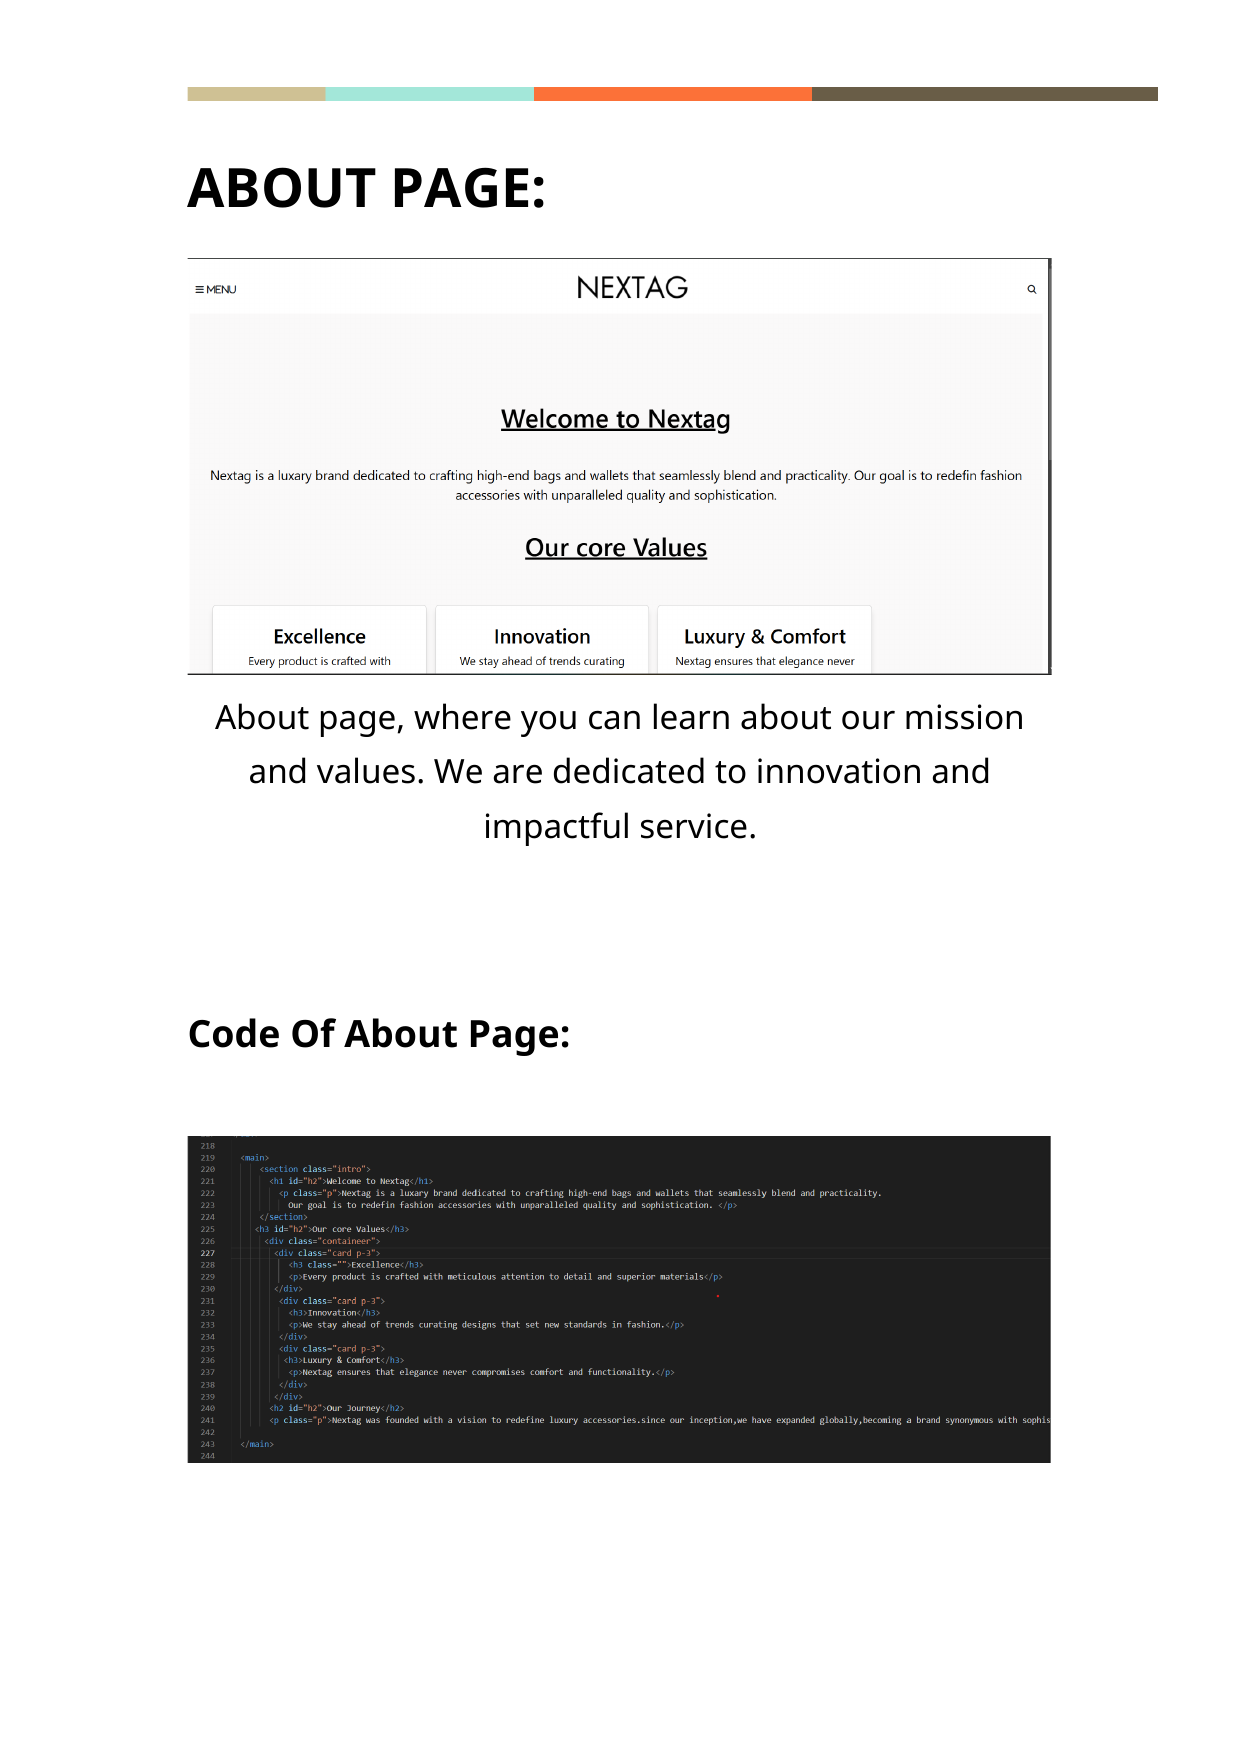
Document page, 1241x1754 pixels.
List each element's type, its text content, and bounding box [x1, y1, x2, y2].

picture [187, 258, 1052, 675]
picture [187, 87, 1158, 101]
subtitle ABOUT PAGE: [187, 150, 1053, 224]
picture [187, 1136, 1051, 1463]
text About page, where you can learn about our mission and values. We are dedicated to innovation and impactful service. [187, 694, 1053, 848]
subtitle Code Of About Page: [187, 1007, 1053, 1058]
